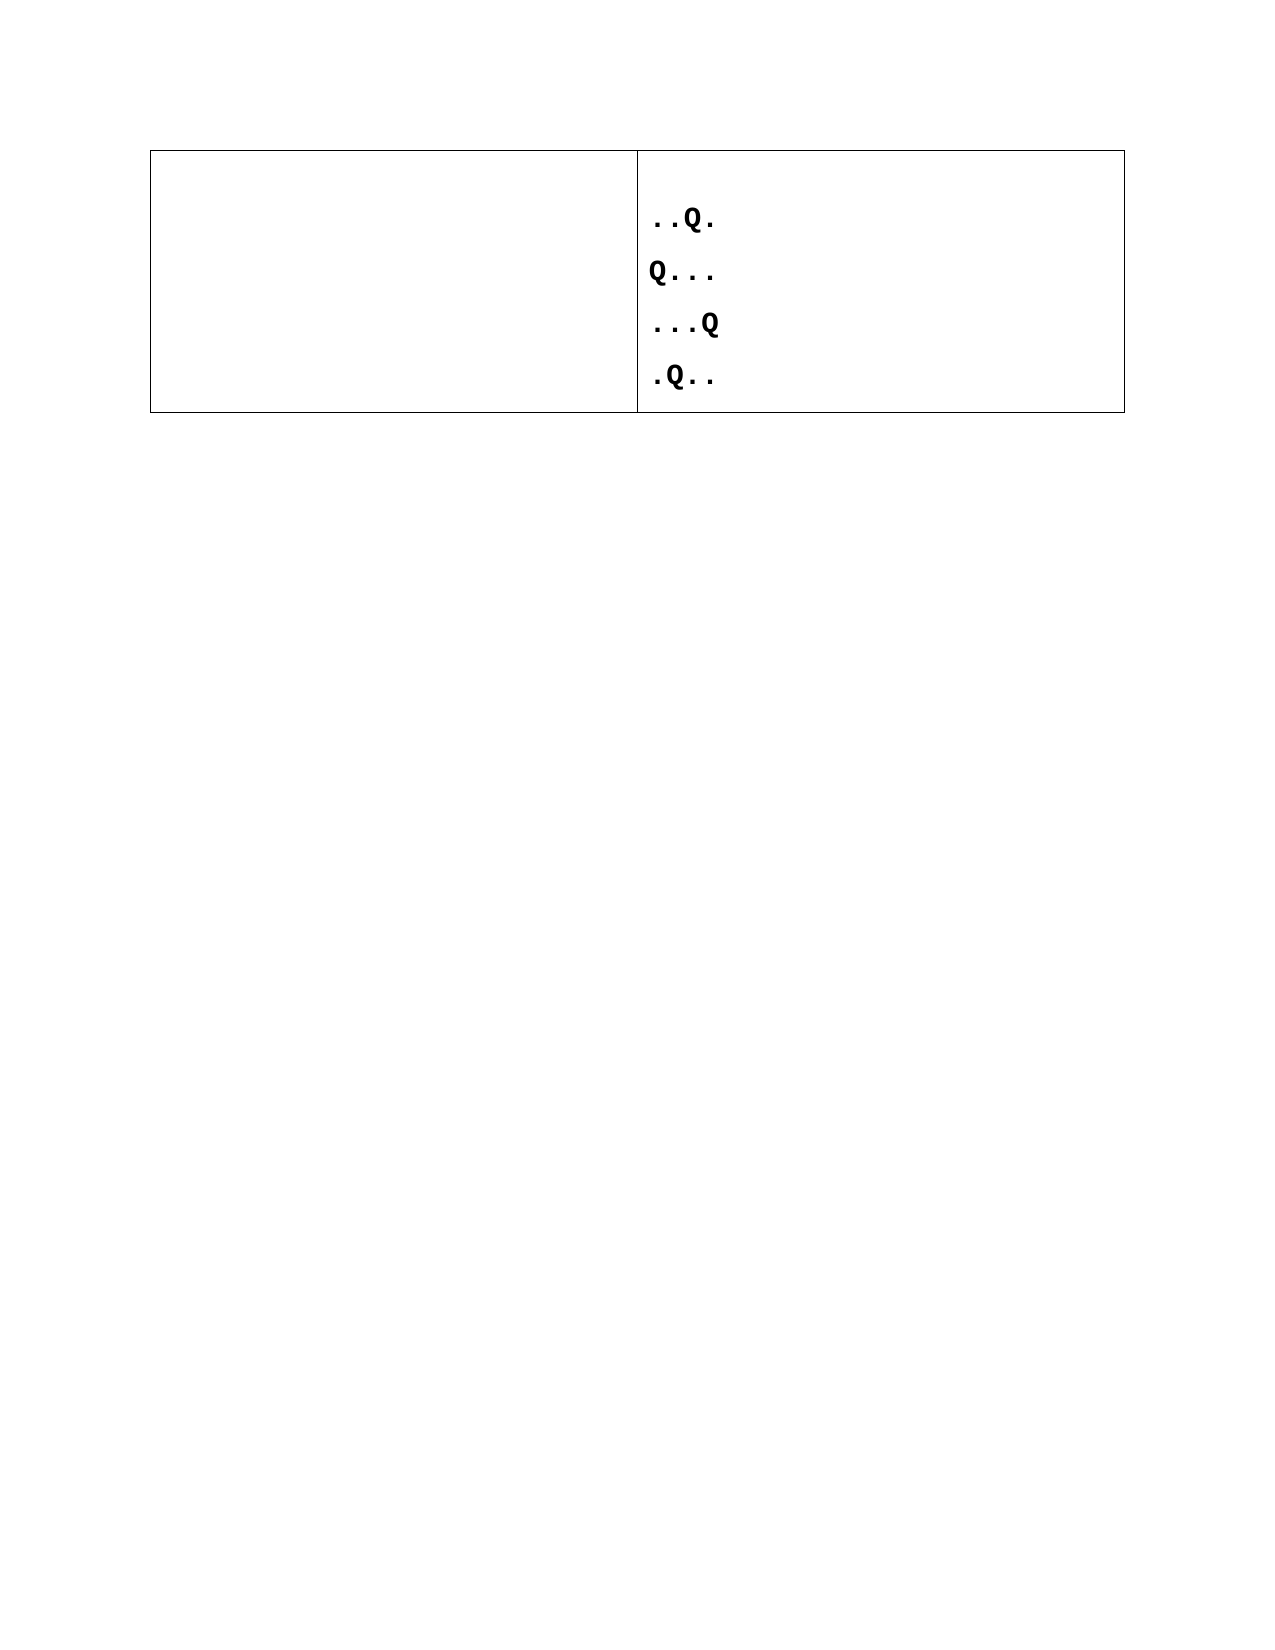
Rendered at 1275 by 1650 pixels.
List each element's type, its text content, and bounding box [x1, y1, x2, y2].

table_cell 4 [151, 151, 637, 412]
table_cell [638, 151, 1124, 412]
